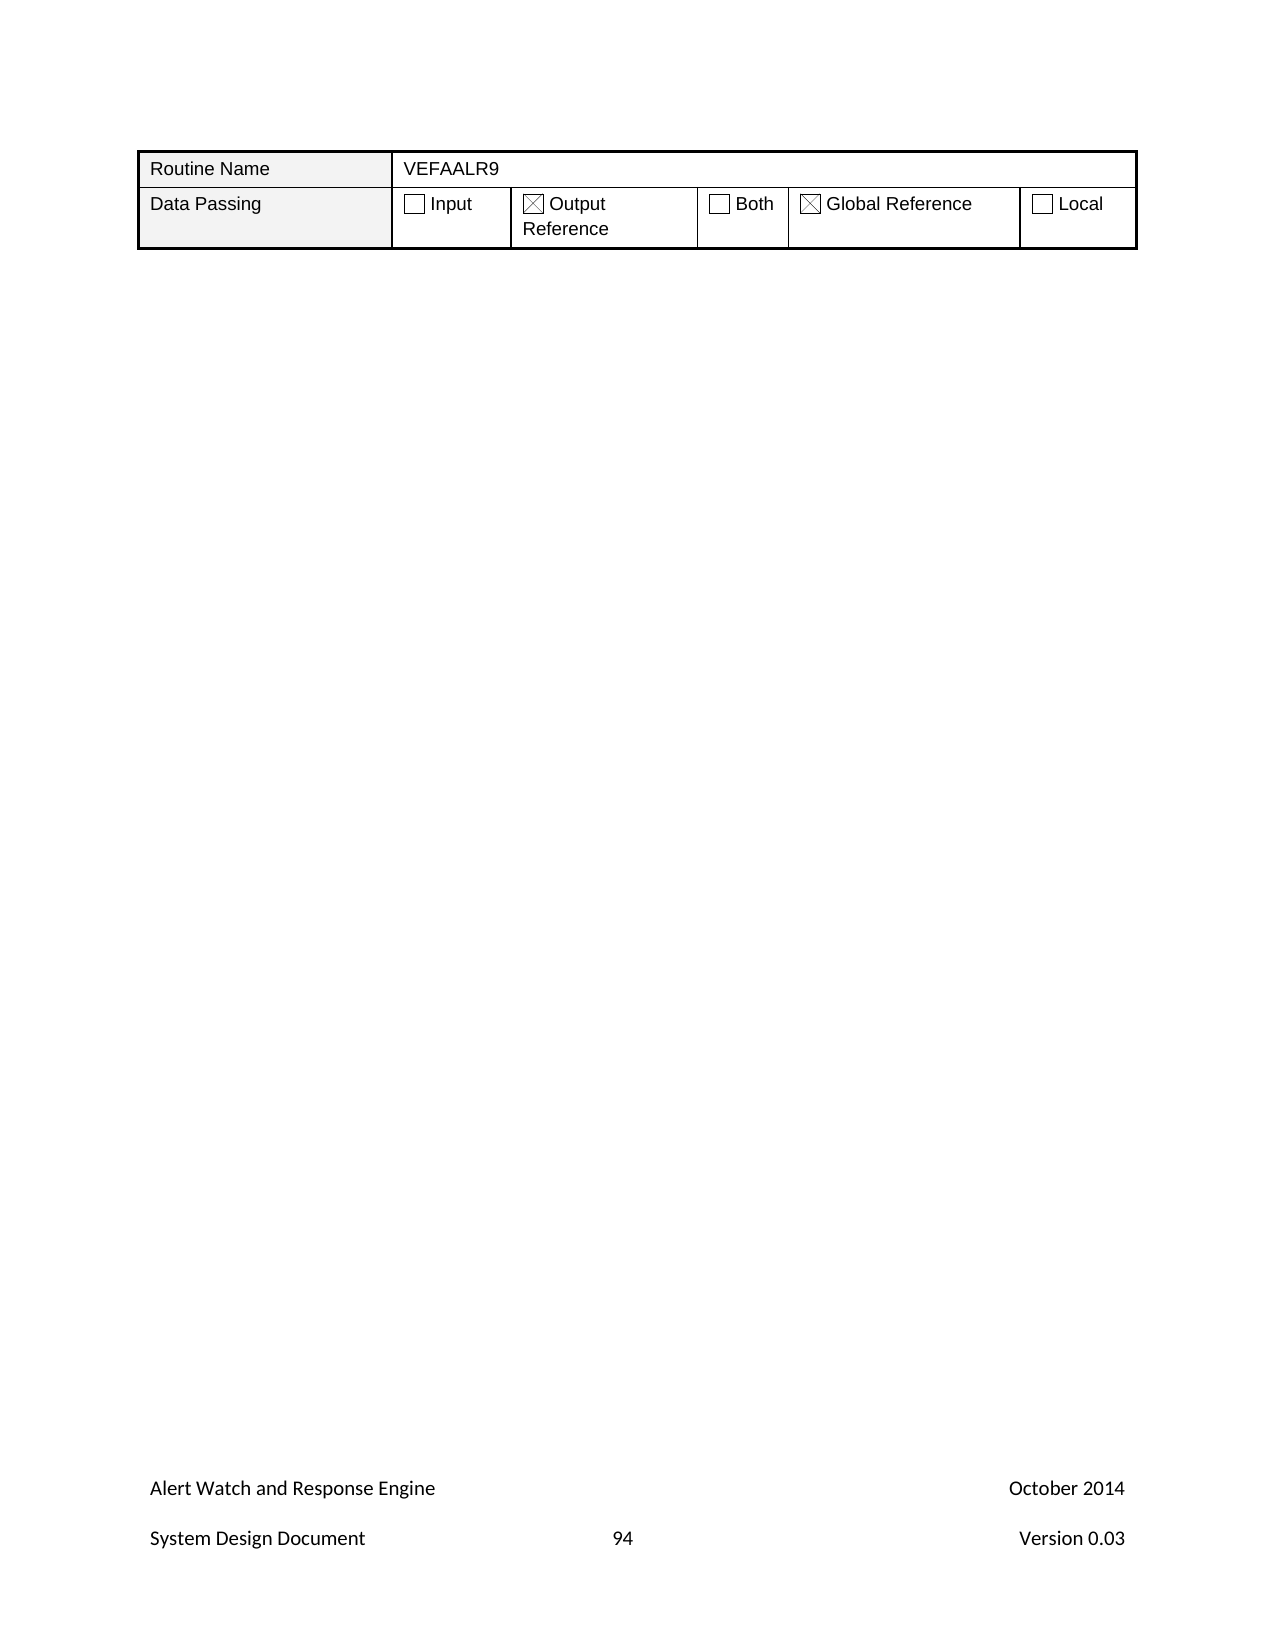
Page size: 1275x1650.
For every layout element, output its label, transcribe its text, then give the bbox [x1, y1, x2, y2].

table_cell Input [393, 188, 510, 247]
table_header Routine Name [140, 153, 391, 187]
table_header VEFAALR9 [393, 153, 1135, 187]
table_cell Data Passing [140, 188, 391, 247]
table_cell Local [1021, 188, 1135, 247]
table_cell Both [698, 188, 788, 247]
table_cell Output Reference [512, 188, 697, 247]
table_cell Global Reference [789, 188, 1019, 247]
